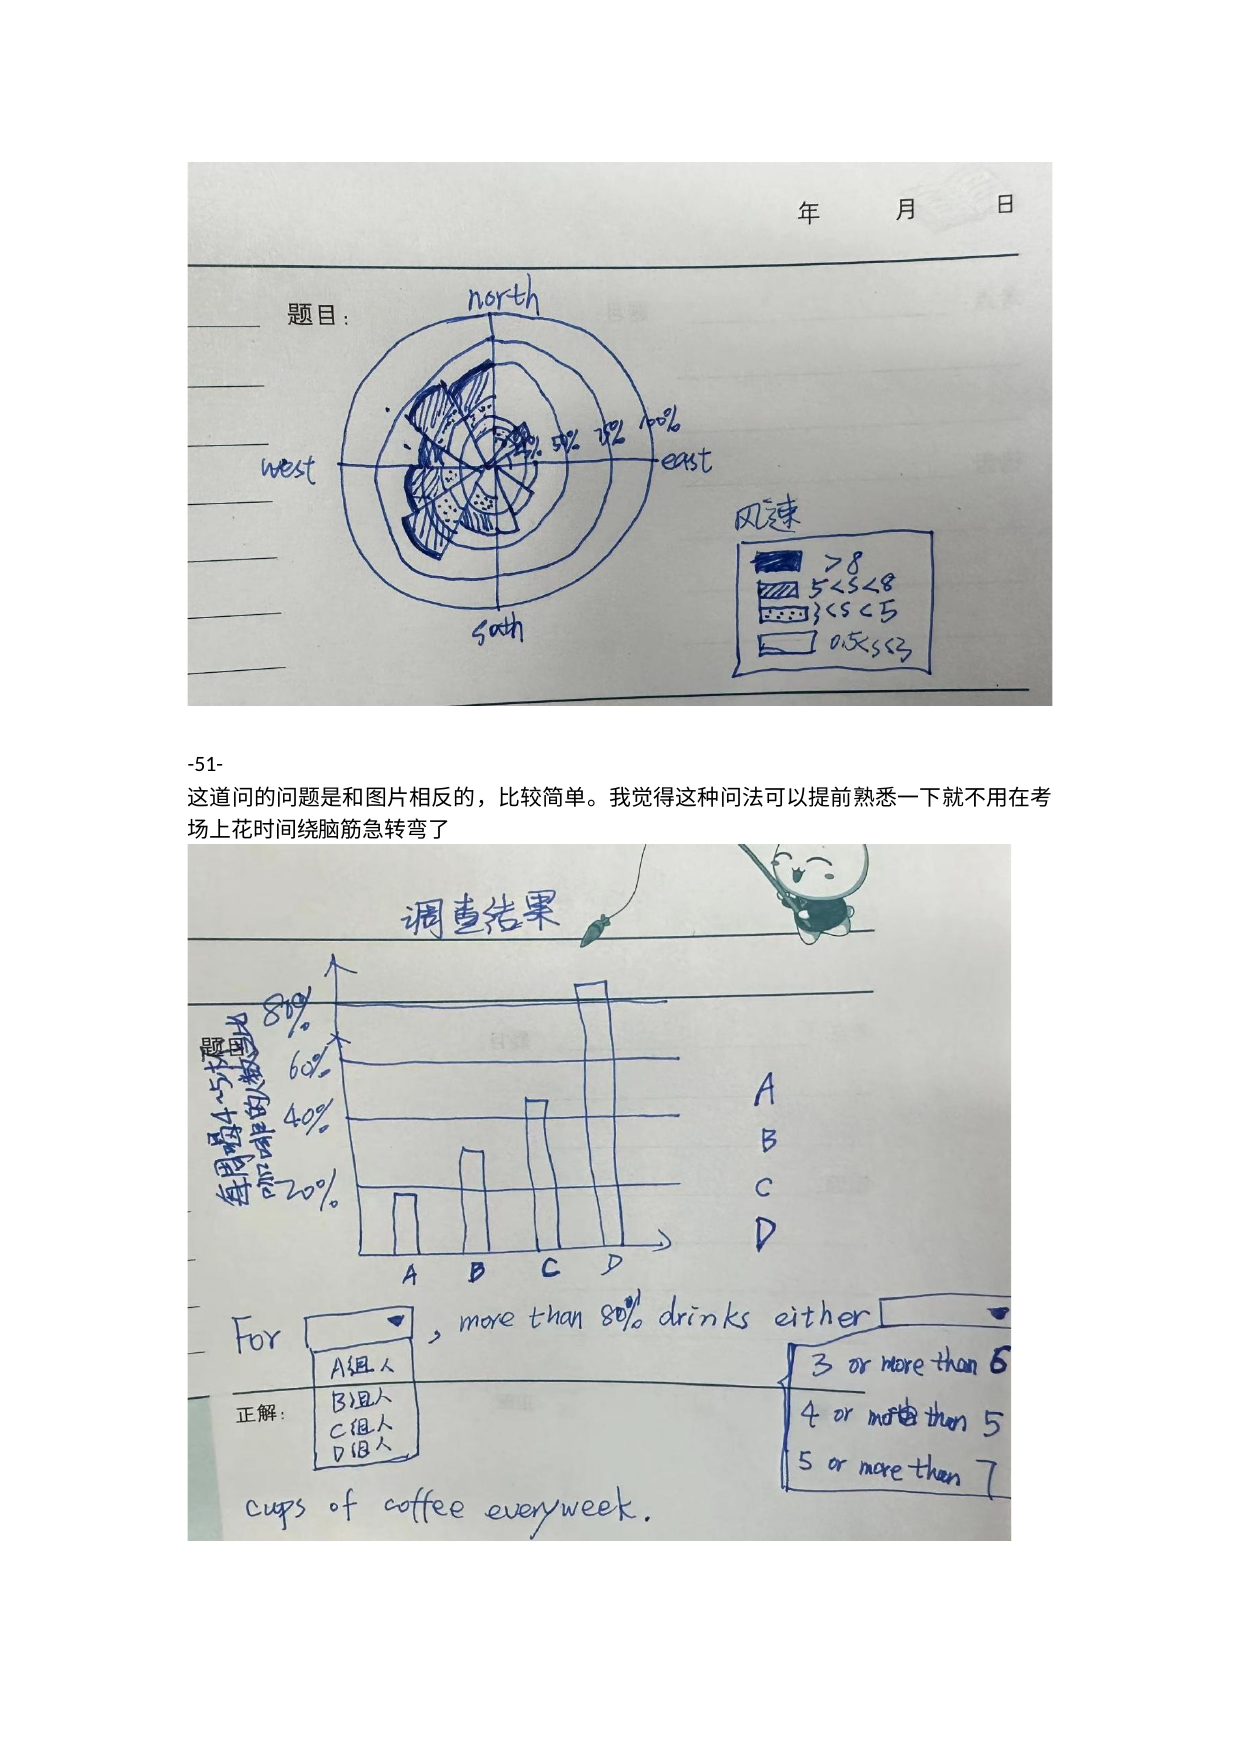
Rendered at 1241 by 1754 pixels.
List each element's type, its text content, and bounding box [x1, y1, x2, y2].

picture [187, 844, 1012, 1541]
text -51- [187, 747, 1053, 779]
text 这道问的问题是和图片相反的，比较简单。我觉得这种问法可以提前熟悉一下就不用在考场上花时间绕脑筋急转弯了 [187, 779, 1053, 844]
picture [187, 162, 1053, 706]
